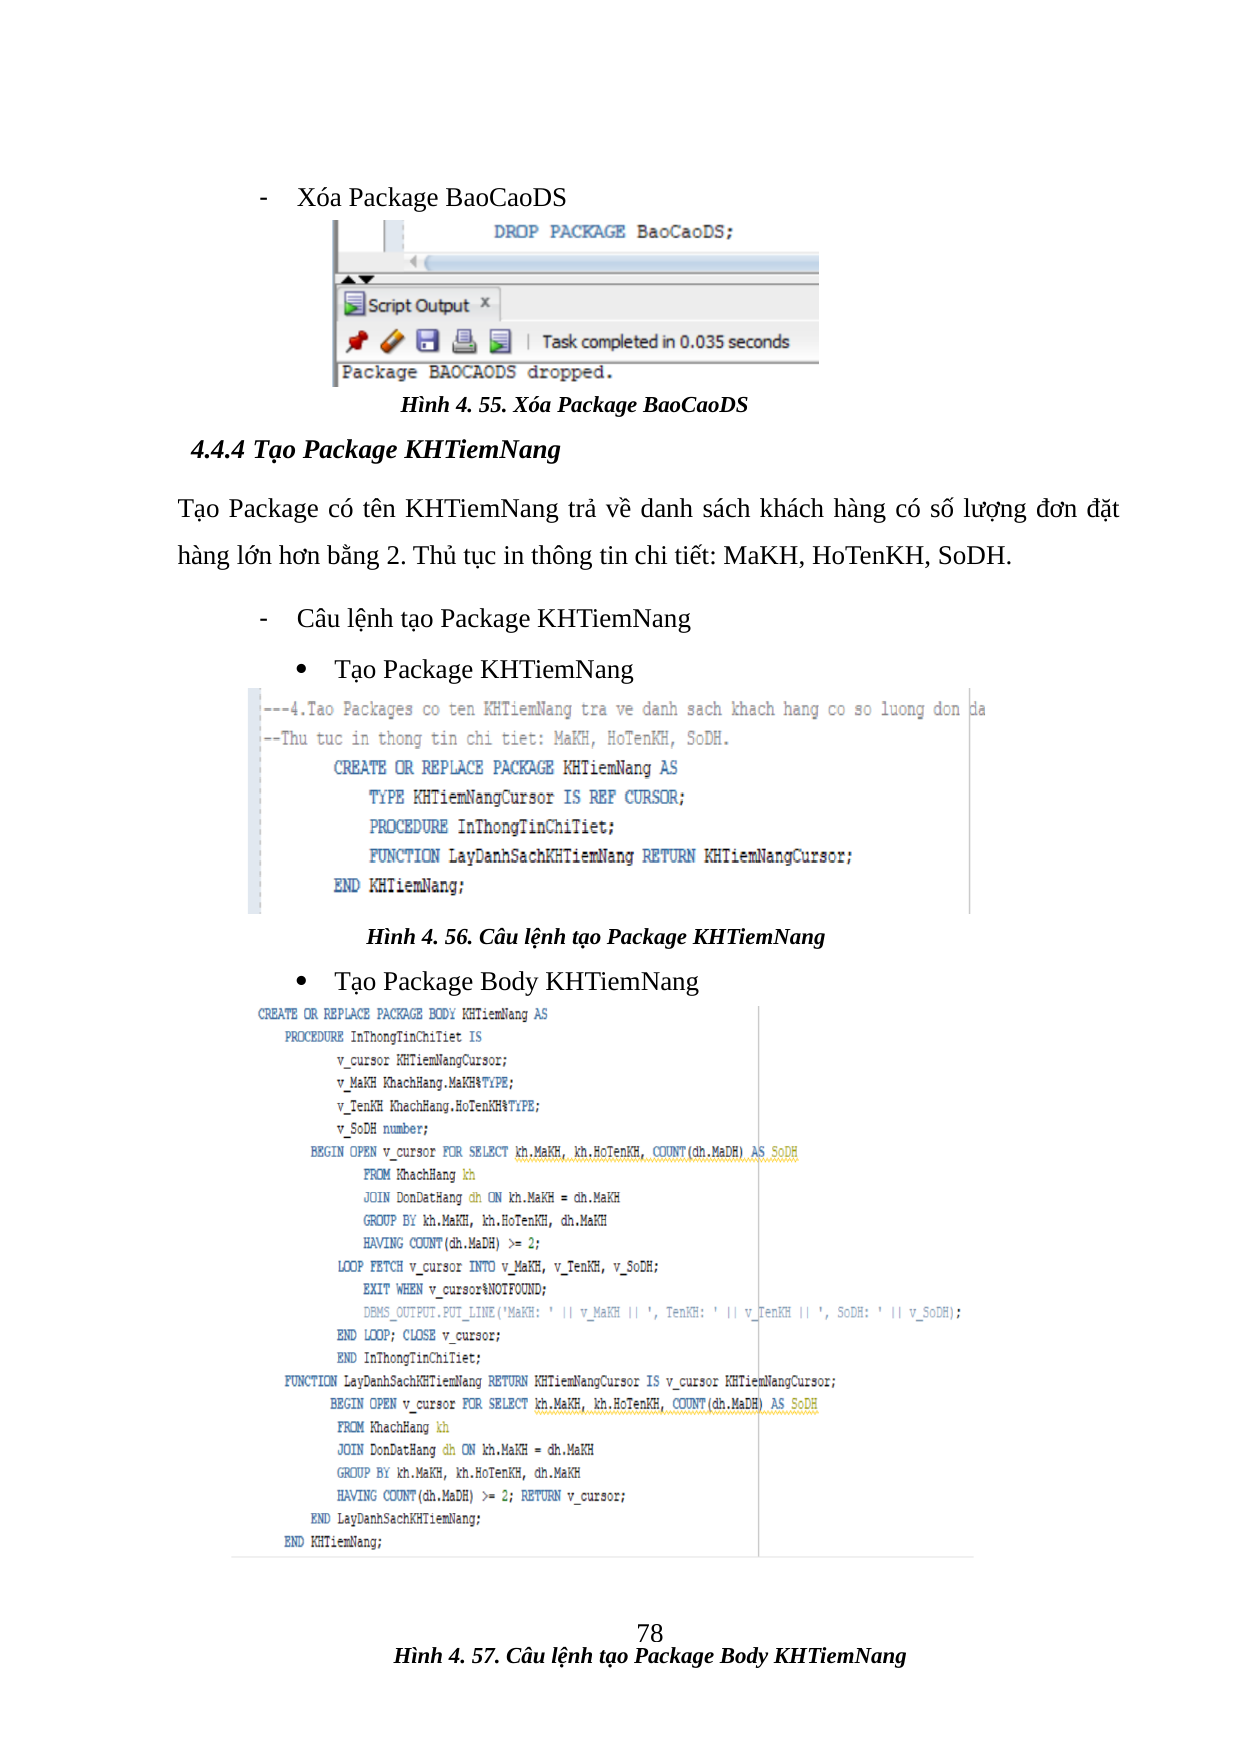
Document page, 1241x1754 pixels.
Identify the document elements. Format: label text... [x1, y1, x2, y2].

list Câu lệnh tạo Package KHTiemNang [259, 598, 1122, 635]
text Tạo Package có tên KHTiemNang trả về danh sách khách hàng có số lượng đơn đặt hàng lớn hơn bằng 2. Thủ tục in thông tin chi tiết: MaKH, HoTenKH, SoDH. [177, 492, 1122, 570]
picture [231, 1006, 974, 1558]
list Tạo Package KHTiemNang [297, 653, 1122, 684]
picture [332, 220, 819, 387]
picture [247, 688, 986, 914]
list Xóa Package BaoCaoDS [259, 177, 1122, 214]
